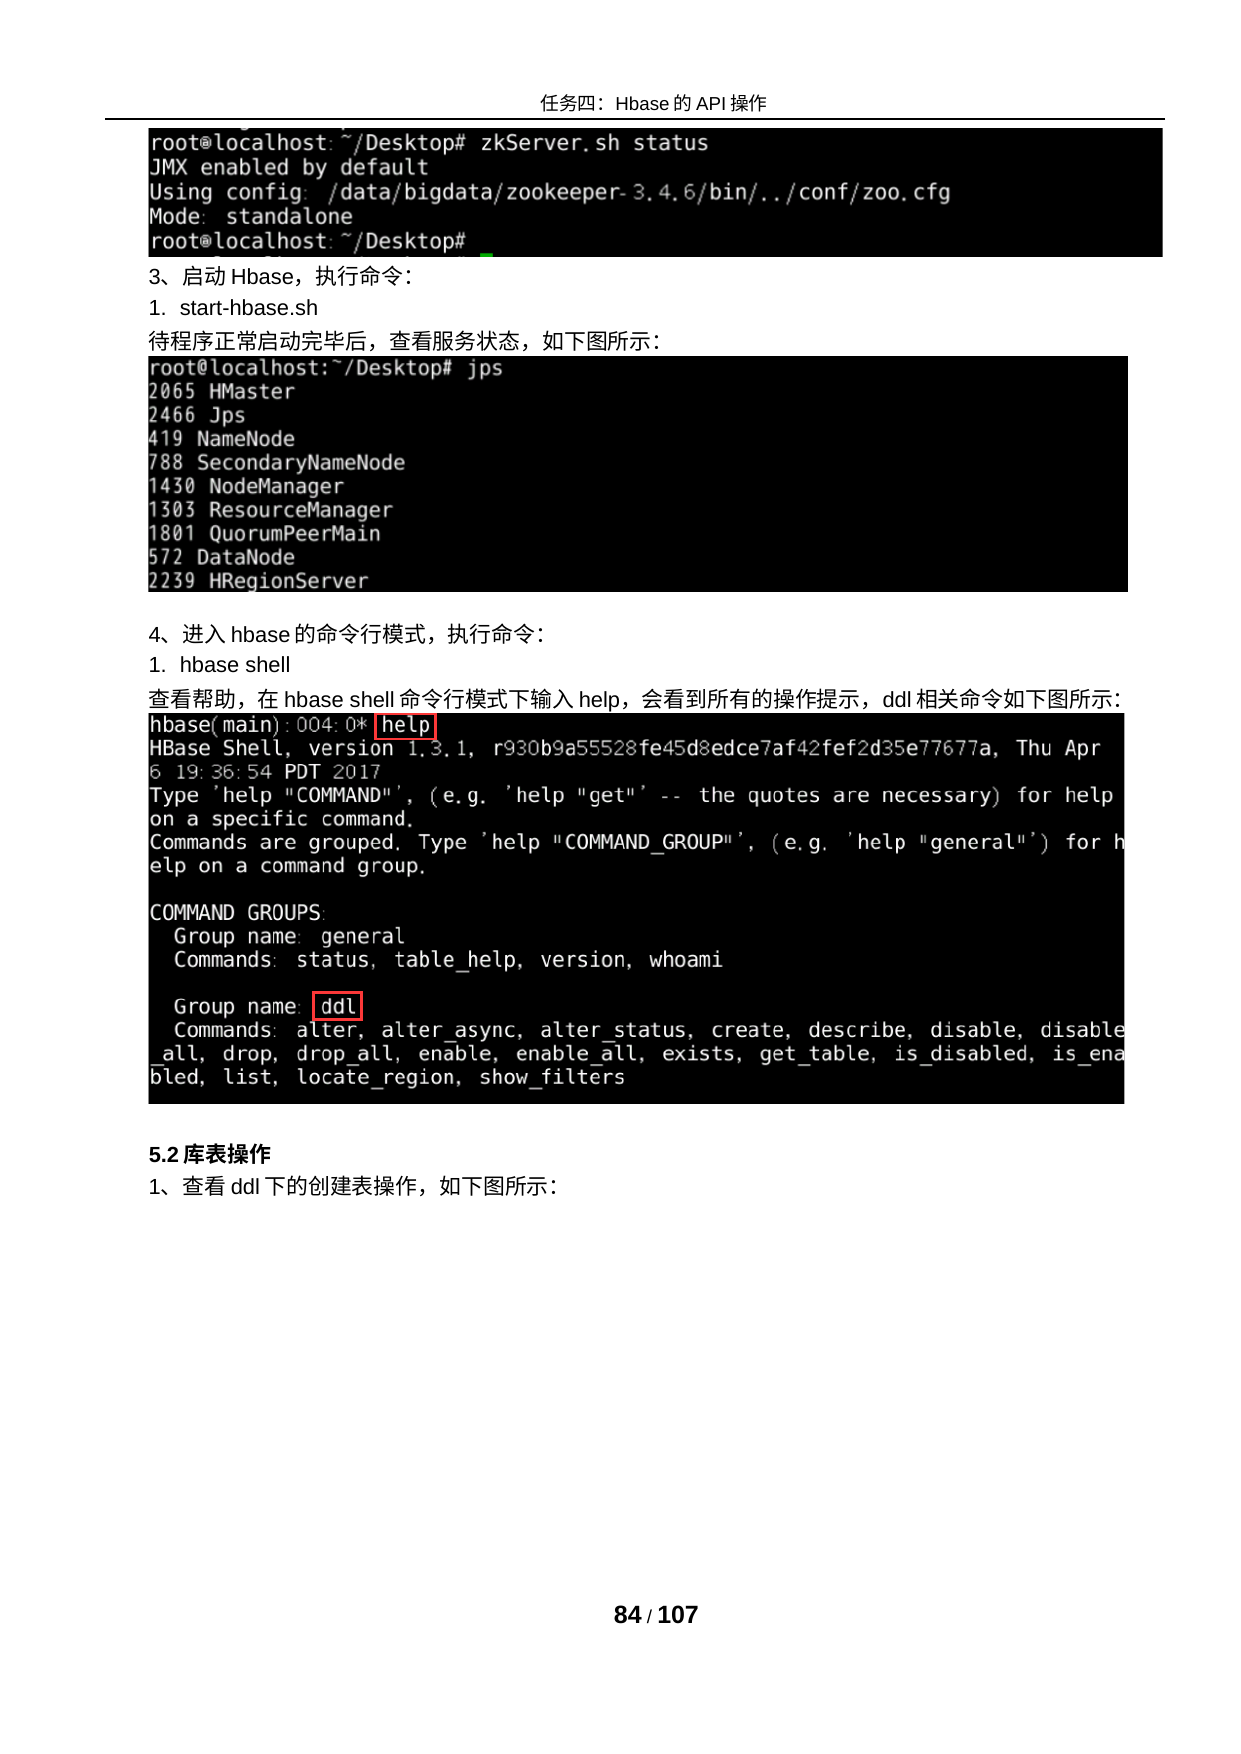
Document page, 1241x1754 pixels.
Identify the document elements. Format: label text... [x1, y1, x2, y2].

text 5.2库表操作 [104, 1136, 1165, 1169]
text 待程序正常启动完毕后，查看服务状态，如下图所示： [104, 324, 1165, 356]
picture [148, 128, 1163, 257]
text 3、启动Hbase，执行命令： [104, 259, 1165, 291]
text 4、进入hbase的命令行模式，执行命令： [104, 616, 1165, 649]
text 查看帮助，在hbase shell命令行模式下输入help，会看到所有的操作提示，ddl相关命令如下图所示： [104, 681, 1165, 714]
list hbase shell [104, 649, 1165, 681]
list start-hbase.sh [104, 291, 1165, 324]
picture [148, 356, 1128, 592]
text 1、查看ddl下的创建表操作，如下图所示： [104, 1169, 1165, 1201]
picture [148, 713, 1125, 1104]
